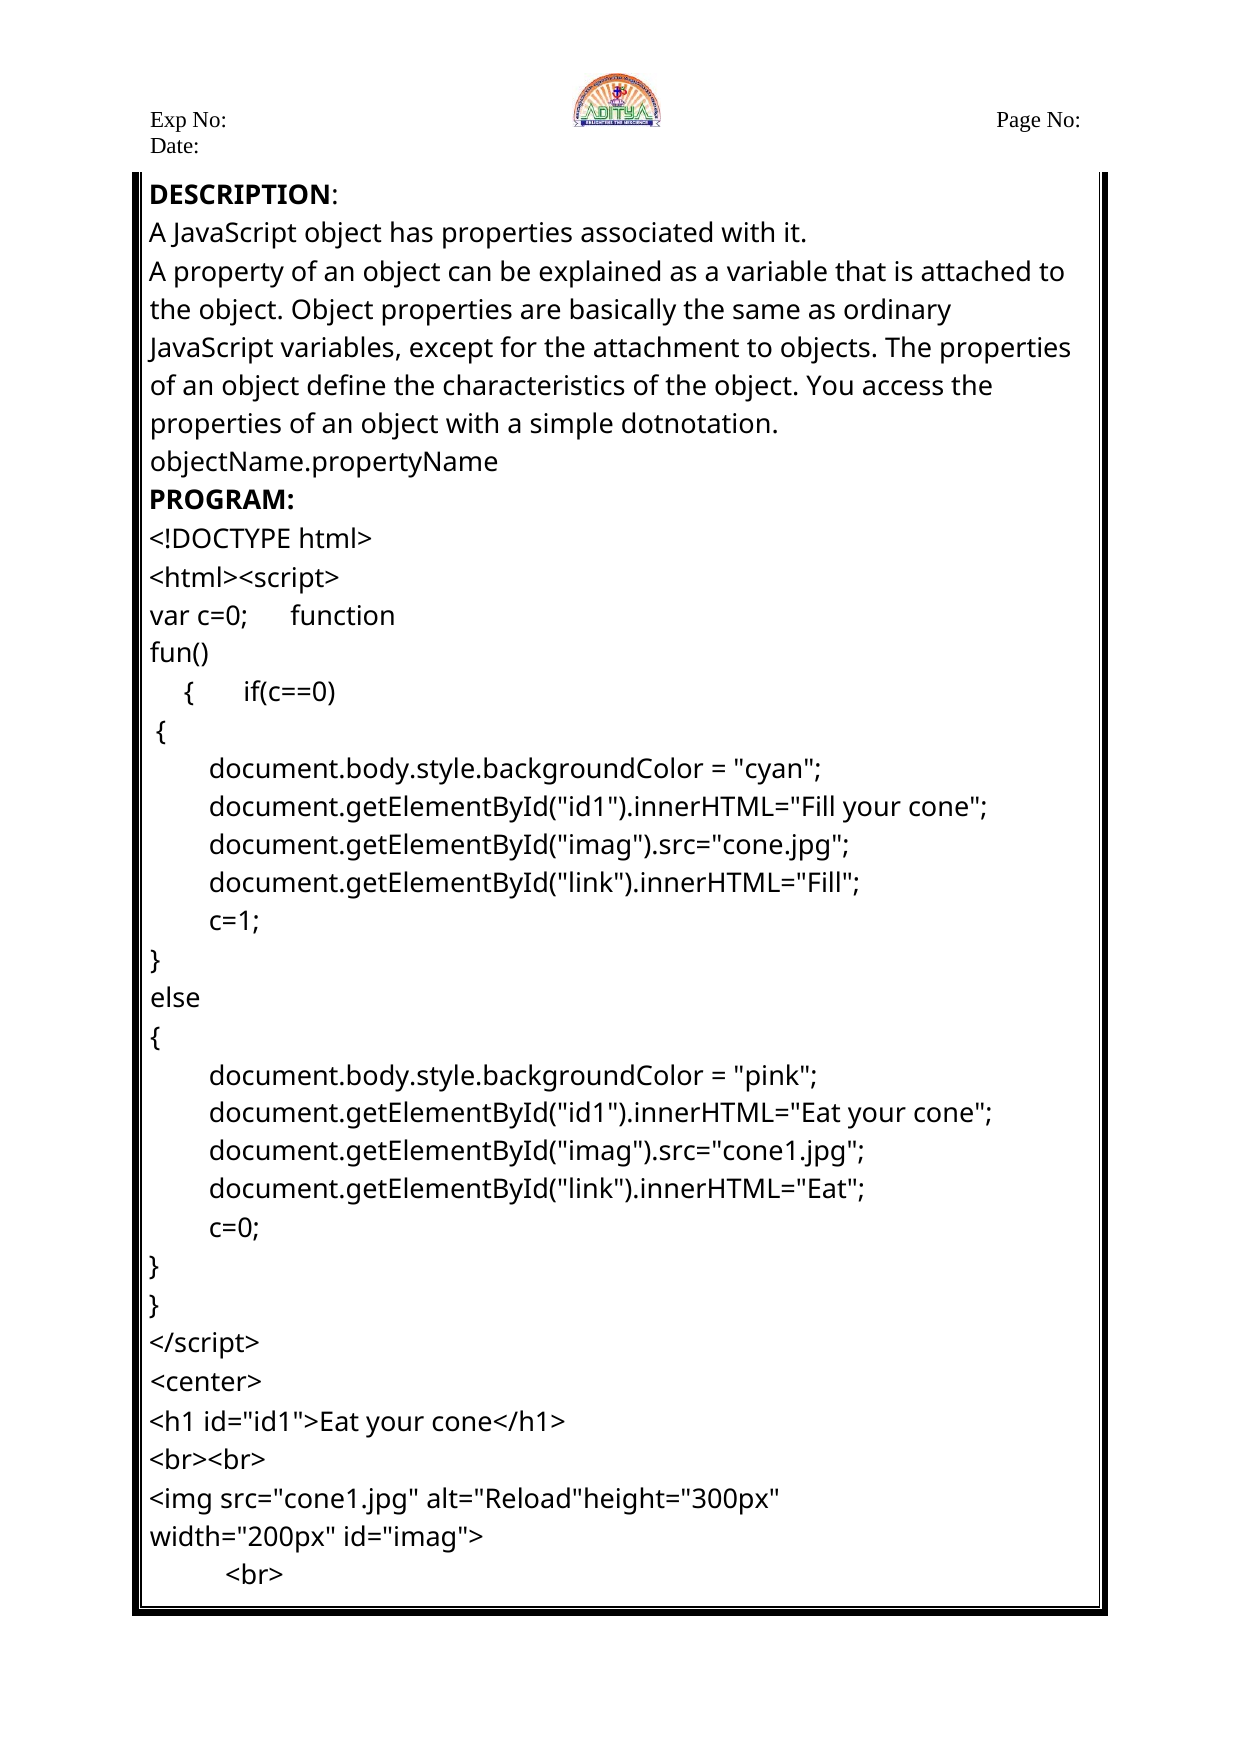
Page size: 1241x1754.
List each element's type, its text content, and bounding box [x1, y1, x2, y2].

text } [148, 1285, 1079, 1322]
text { [150, 1017, 1036, 1054]
text { [148, 711, 349, 748]
text A JavaScript object has properties associated with it. [148, 214, 1079, 251]
text <img src="cone1.jpg" alt="Reload"height="300px" width="200px" id="imag"> [148, 1479, 816, 1554]
text A property of an object can be explained as a variable that is attached to the object. Object properties are basically the same as ordinary JavaScript variables, except for the attachment to objects. The properties of an object define the characteristics of the object. You access the properties of an object with a simple dotnotation. objectName.propertyName [148, 252, 1079, 479]
text } [150, 940, 1036, 977]
text DESCRIPTION: [148, 175, 1079, 212]
text <br> [149, 1556, 816, 1593]
text { if(c==0) [148, 672, 349, 709]
text PROGRAM: [148, 481, 988, 517]
text document.body.style.backgroundColor = "cyan"; document.getElementById("id1").innerHTML="Fill your cone"; document.getElementById("imag").src="cone.jpg"; document.getElementById("link").innerHTML="Fill"; [208, 749, 1036, 900]
text <h1 id="id1">Eat your cone</h1> [148, 1402, 1079, 1439]
text } [148, 1247, 1079, 1284]
text <center> [150, 1362, 1097, 1399]
text c=0; [208, 1208, 1022, 1245]
text <br><br> [148, 1441, 1079, 1478]
text <!DOCTYPE html> [148, 519, 1079, 556]
text c=1; [151, 902, 1036, 939]
text else [150, 979, 1036, 1016]
text <html><script> var c=0; function fun() [148, 558, 404, 671]
text document.body.style.backgroundColor = "pink"; document.getElementById("id1").innerHTML="Eat your cone"; document.getElementById("imag").src="cone1.jpg"; document.getElementById("link").innerHTML="Eat"; [208, 1056, 1022, 1207]
picture [572, 73, 661, 127]
text </script> [148, 1324, 1079, 1361]
